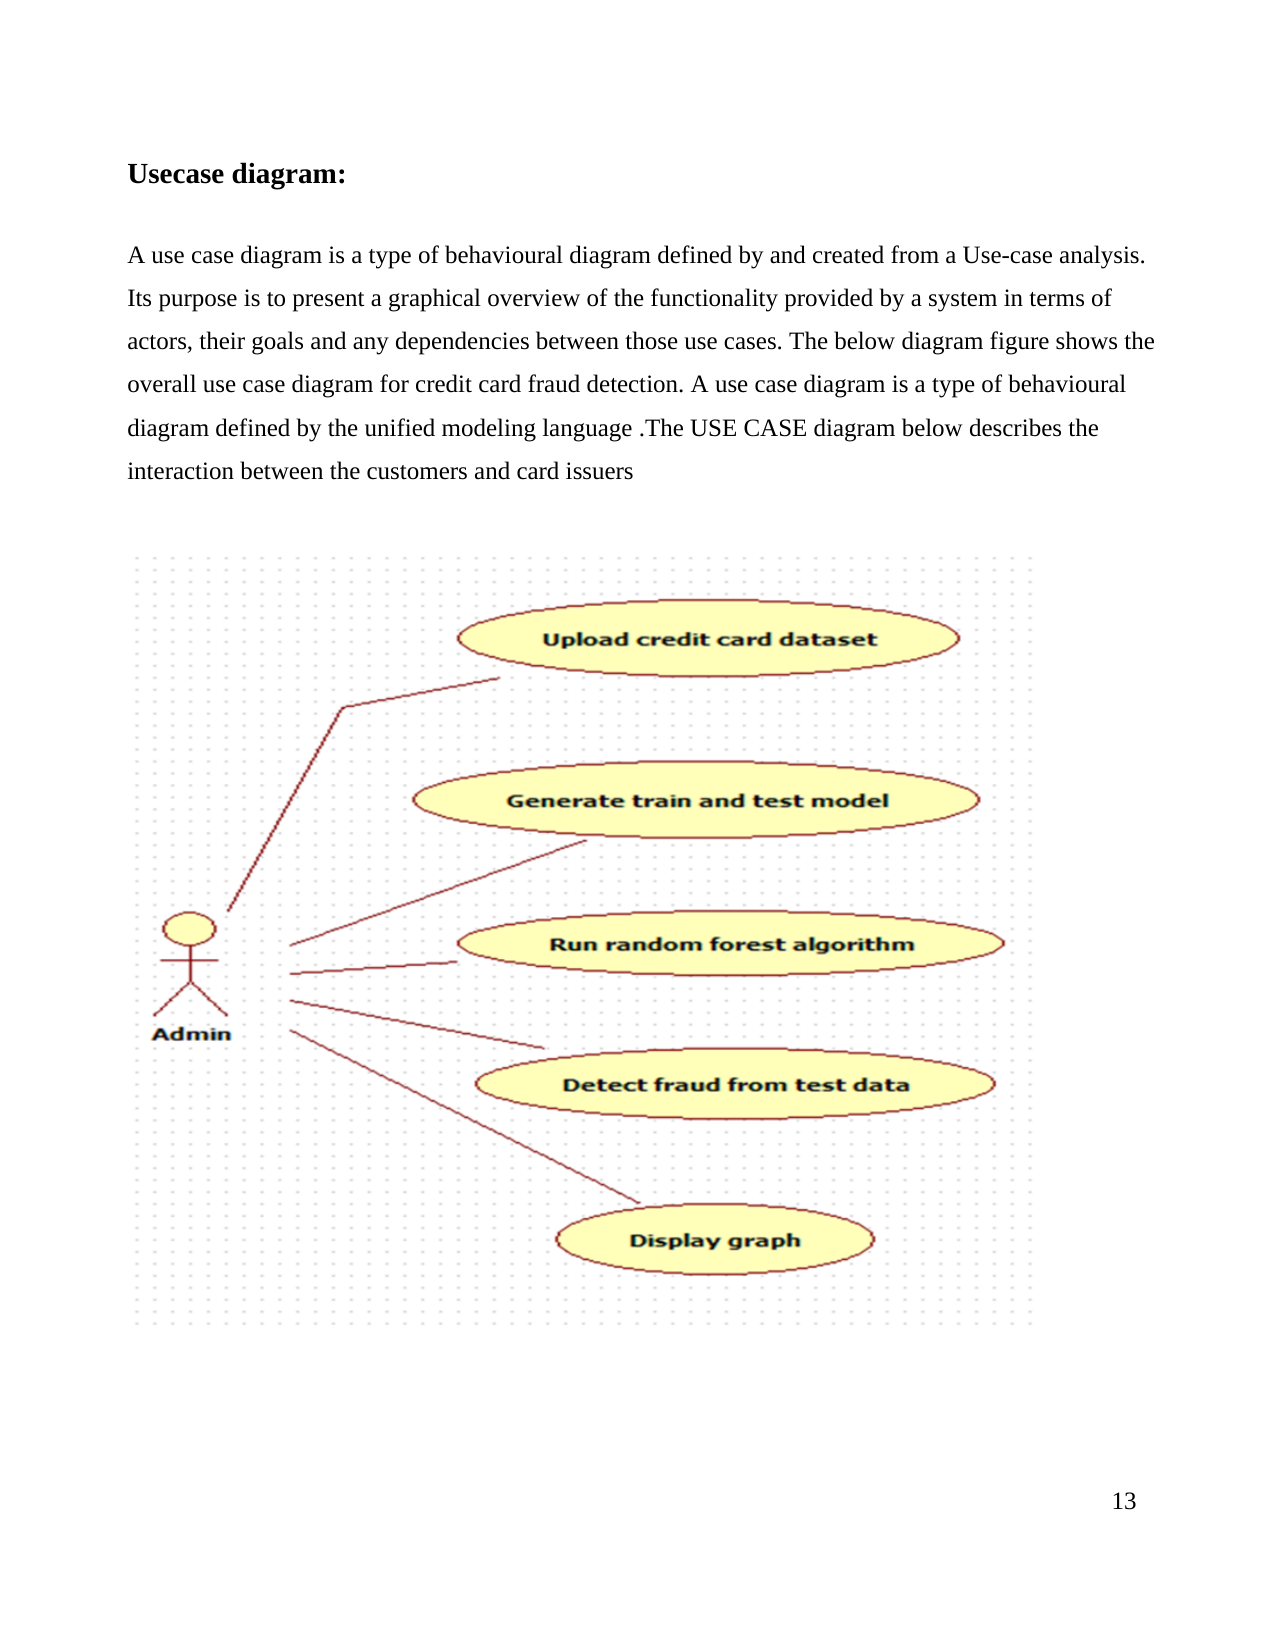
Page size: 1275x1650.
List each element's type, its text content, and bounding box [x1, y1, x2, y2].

text 13 [127, 1486, 1164, 1515]
text Usecase diagram: [127, 156, 1164, 190]
text A use case diagram is a type of behavioural diagram defined by and created from a Use-case analysis. Its purpose is to present a graphical overview of the functionality provided by a system in terms of actors, their goals and any dependencies between those use cases. The below diagram figure shows the overall use case diagram for credit card fraud detection. A use case diagram is a type of behavioural diagram defined by the unified modeling language .The USE CASE diagram below describes the interaction between the customers and card issuers [127, 240, 1164, 484]
picture [127, 556, 1038, 1326]
